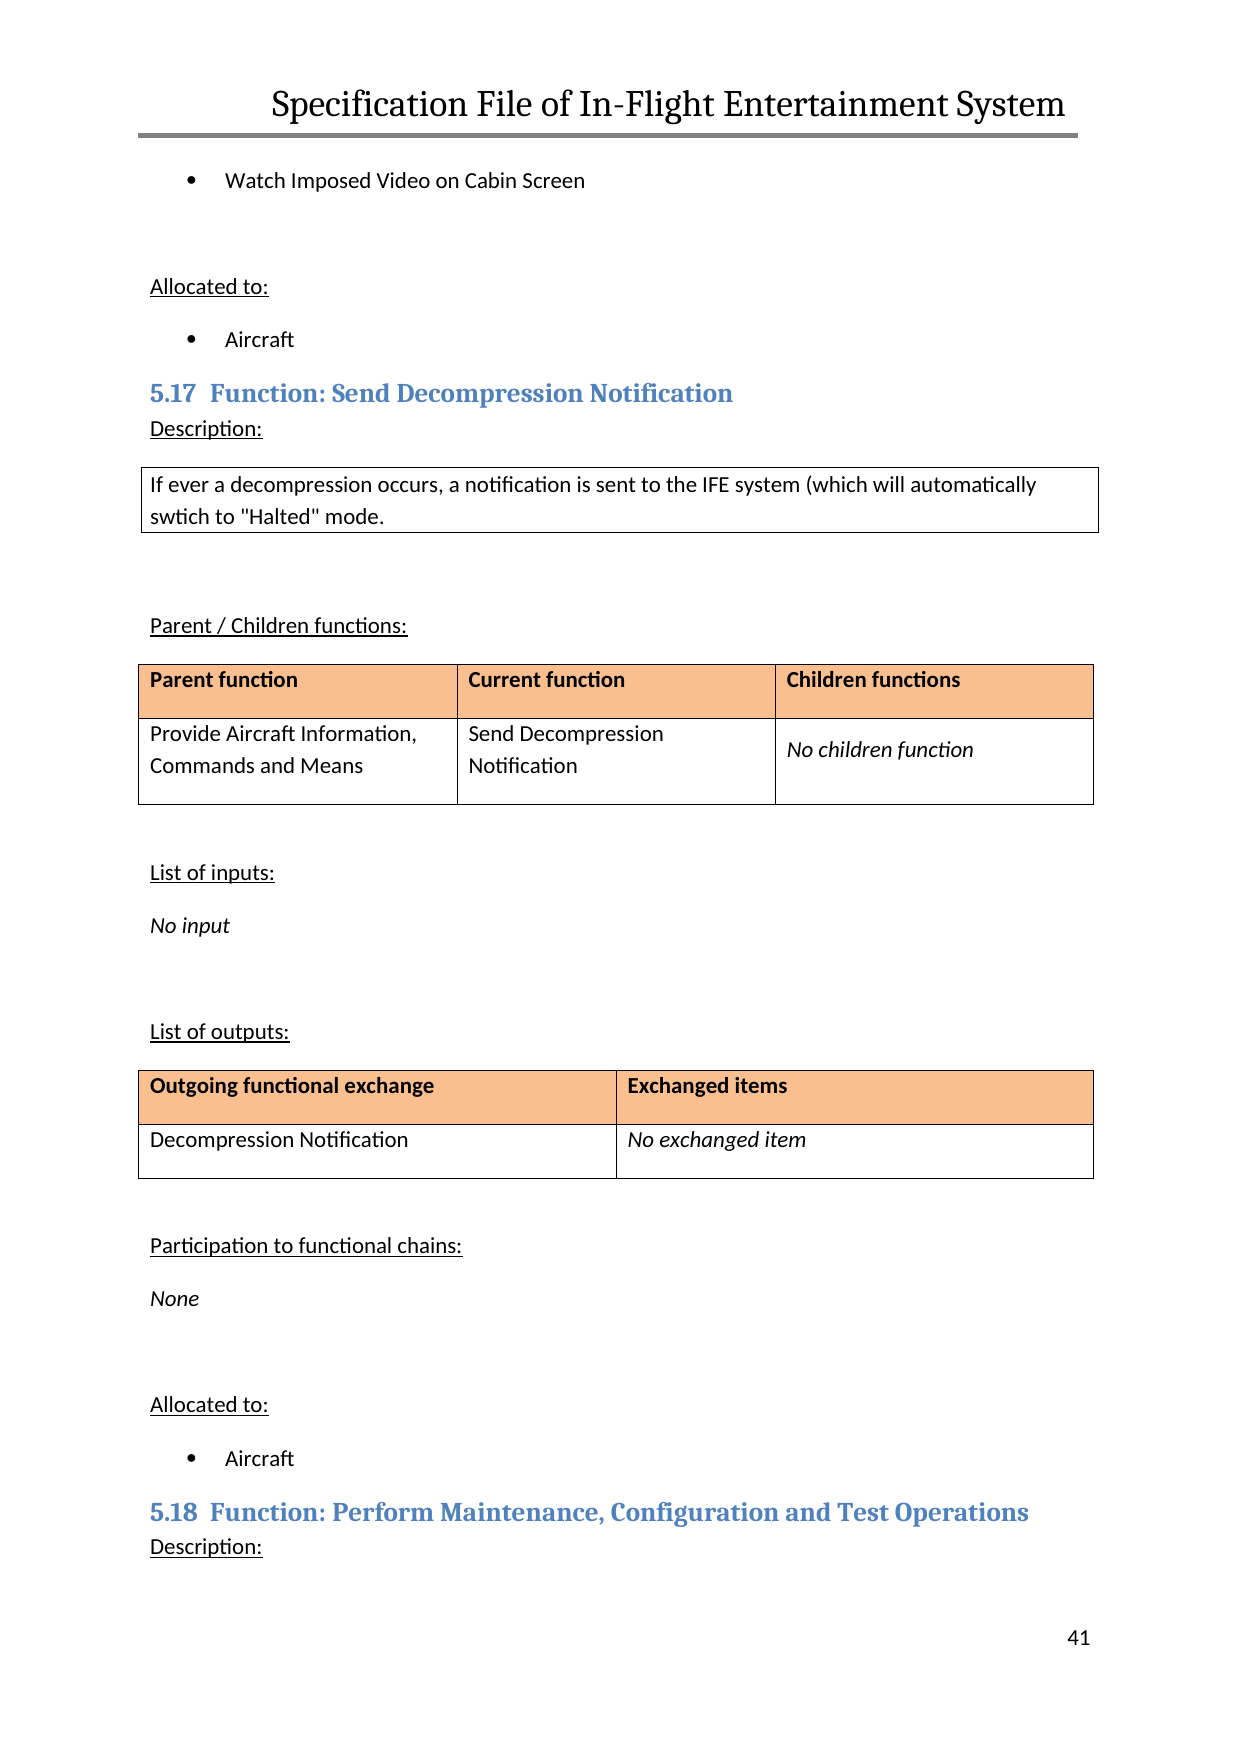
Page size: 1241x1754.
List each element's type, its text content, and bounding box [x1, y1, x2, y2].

subtitle Function: Perform Maintenance, Configuration and Test Operations [150, 1497, 1090, 1528]
table_header No exchanged item [617, 1125, 1093, 1177]
text If ever a decompression occurs, a notification is sent to the IFE system (which will automatically swtich to "Halted" mode. [142, 468, 1098, 532]
table_header Children functions [776, 665, 1093, 718]
list Aircraft [187, 1444, 1090, 1472]
list Watch Imposed Video on Cabin Screen [187, 166, 1090, 194]
table_header Parent function [139, 665, 457, 718]
table_header Current function [458, 665, 775, 718]
list Aircraft [187, 325, 1090, 353]
text None [150, 1284, 1090, 1313]
table_cell Provide Aircraft Information, Commands and Means [139, 719, 457, 804]
table_cell No children function [776, 719, 1093, 804]
table_header Decompression Notification [139, 1125, 616, 1177]
text Participation to functional chains: [150, 1232, 1090, 1259]
text No input [150, 911, 1090, 939]
text Description: [150, 1532, 1090, 1560]
text Parent / Children functions: [150, 611, 1090, 639]
table_cell Send Decompression Notification [458, 719, 775, 804]
text Allocated to: [150, 272, 1090, 300]
text Description: [150, 414, 1090, 442]
table_header Outgoing functional exchange [139, 1071, 616, 1124]
table_header Exchanged items [617, 1071, 1093, 1124]
text Allocated to: [150, 1391, 1090, 1419]
text List of inputs: [150, 858, 1090, 886]
subtitle Function: Send Decompression Notification [150, 378, 1090, 409]
text List of outputs: [150, 1017, 1090, 1045]
